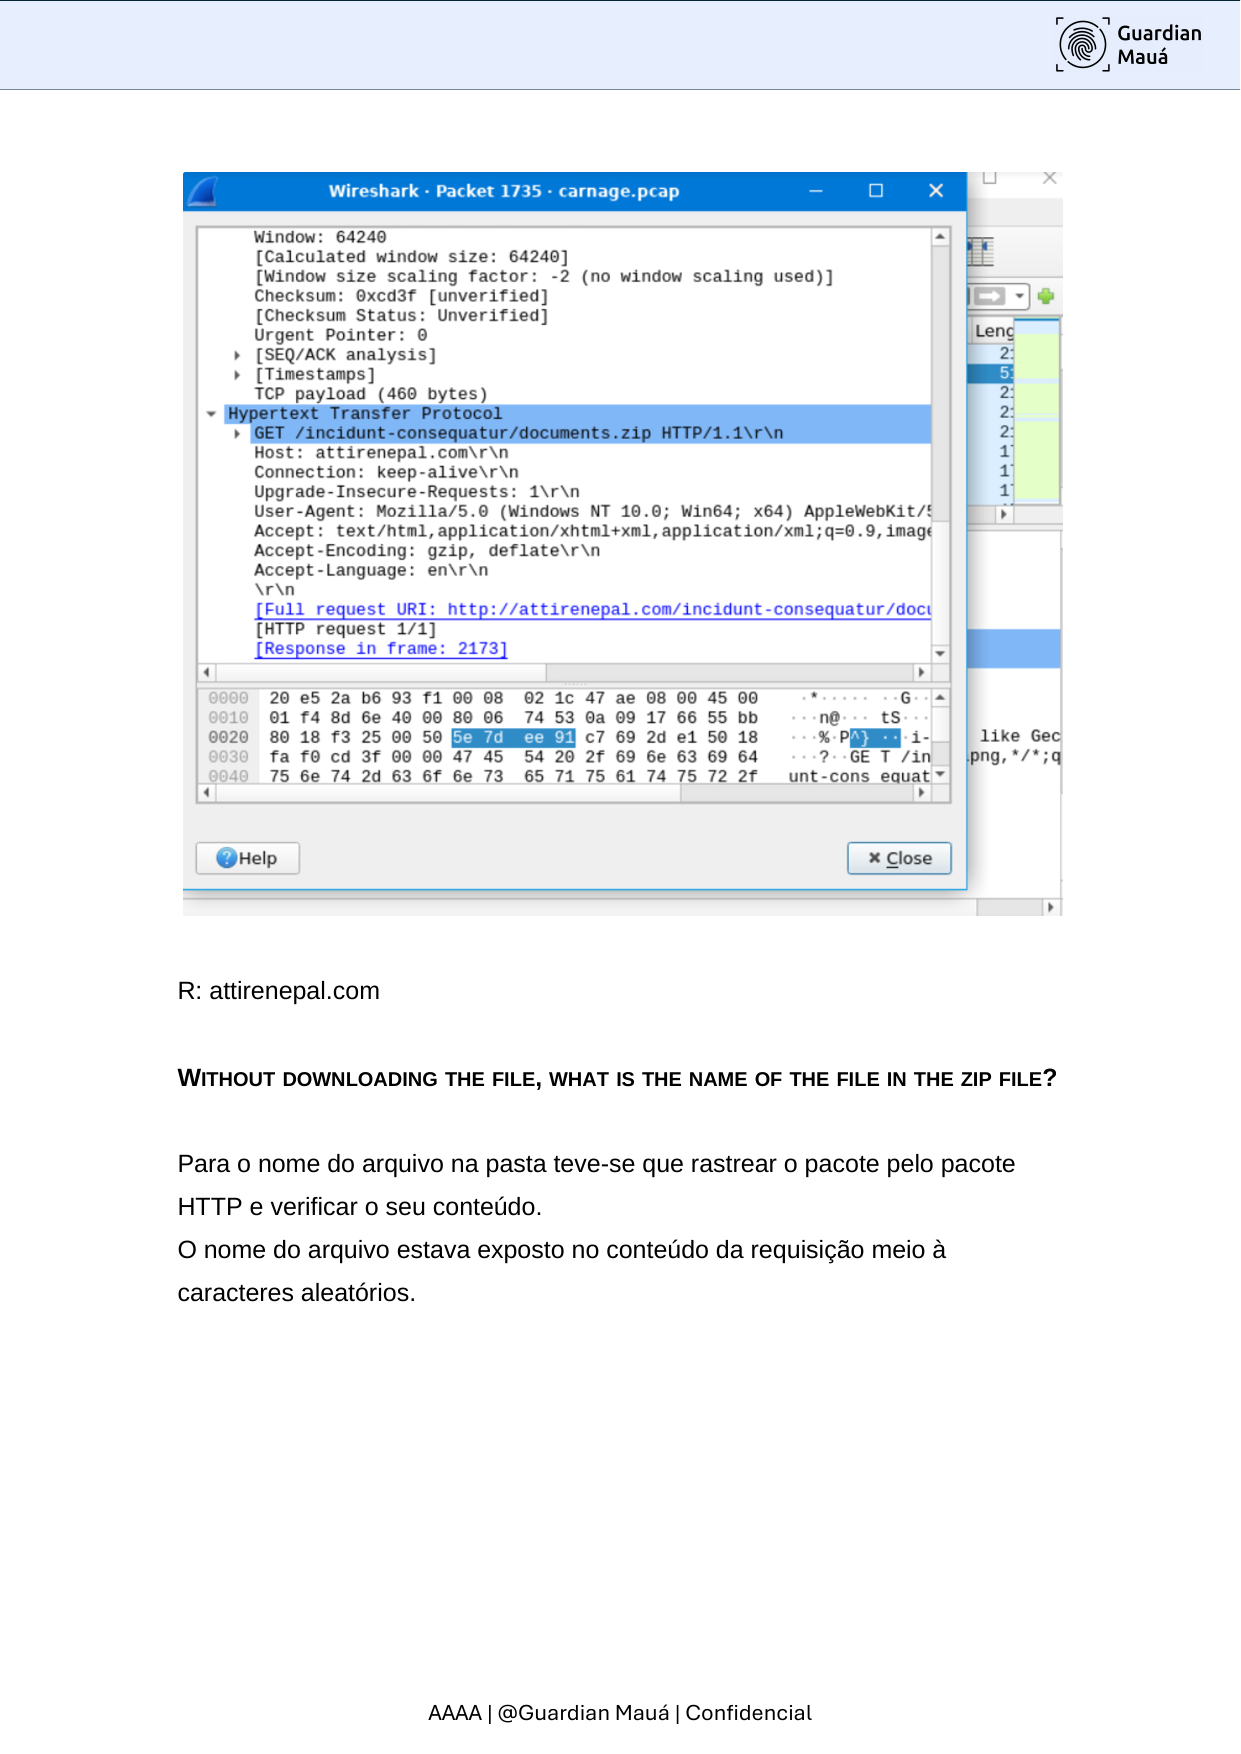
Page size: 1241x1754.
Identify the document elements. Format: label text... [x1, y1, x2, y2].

picture [177, 168, 1063, 920]
text Without downloading the file, what is the name of the file in the zip file? [177, 1063, 1063, 1091]
text O nome do arquivo estava exposto no conteúdo da requisição meio à caracteres aleatórios. [177, 1235, 1063, 1307]
text R: attirenepal.com [177, 976, 1063, 1005]
picture [0, 2, 1241, 90]
text Para o nome do arquivo na pasta teve-se que rastrear o pacote pelo pacote HTTP e verificar o seu conteúdo. [177, 1149, 1063, 1221]
